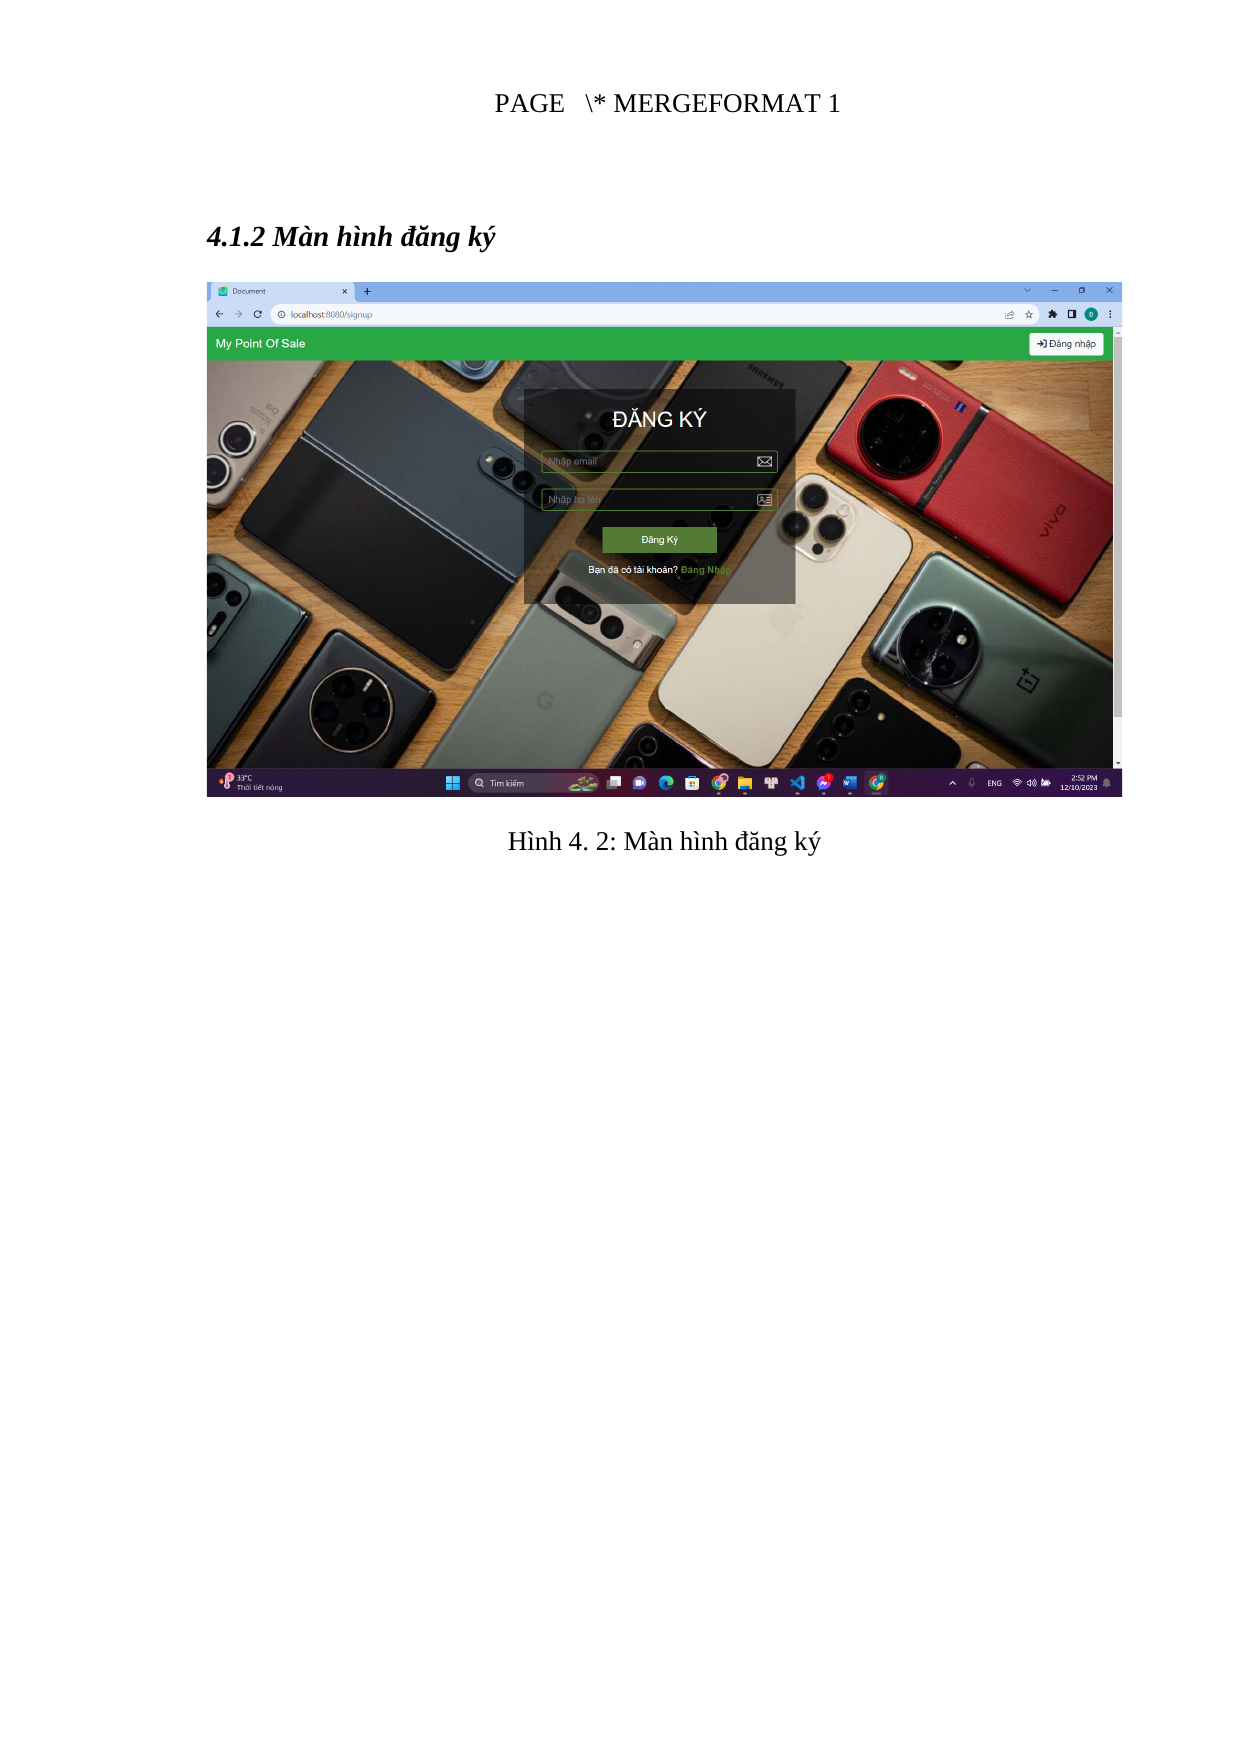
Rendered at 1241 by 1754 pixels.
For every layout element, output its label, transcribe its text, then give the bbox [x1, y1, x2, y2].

picture [206, 282, 1123, 797]
text Hình 4. 2: Màn hình đăng ký [207, 825, 1122, 856]
text 4.1.2 Màn hình đăng ký [207, 219, 1122, 253]
